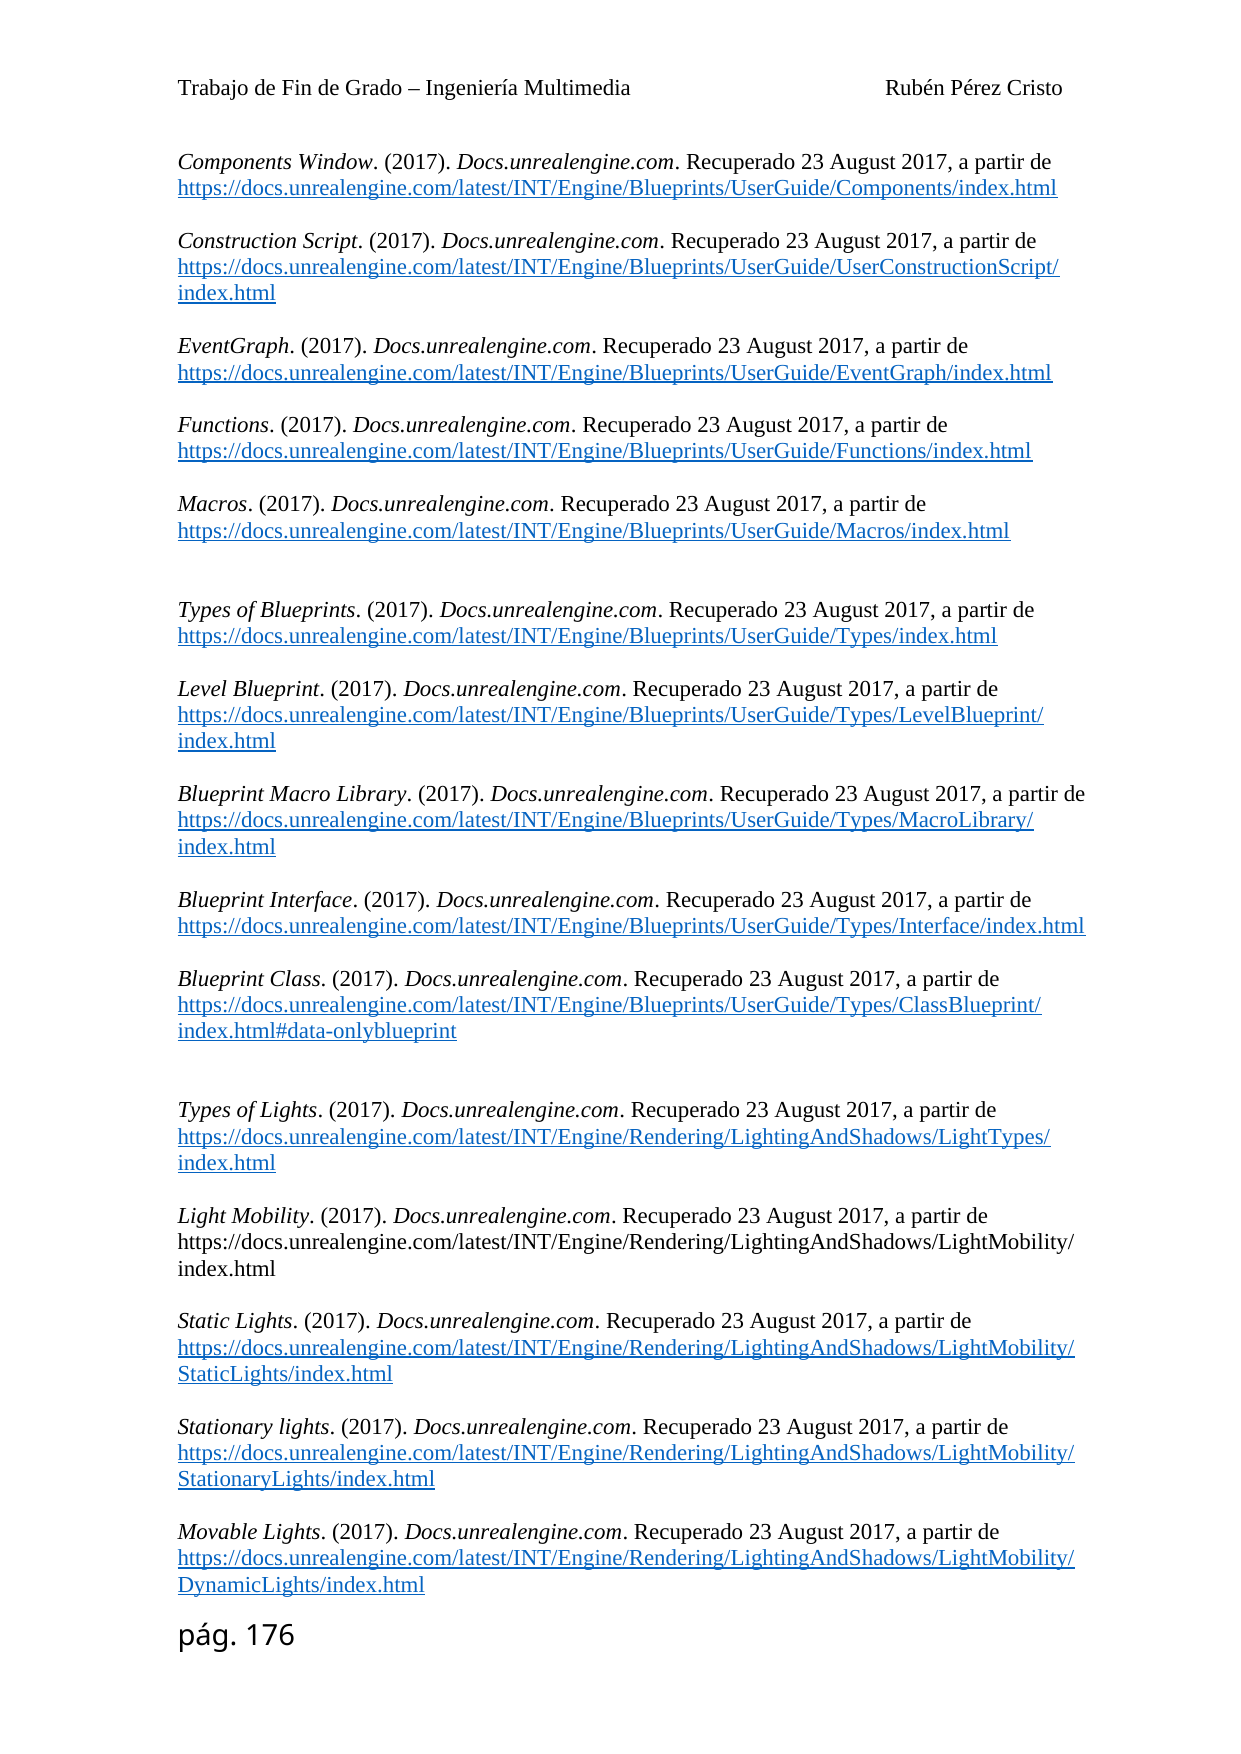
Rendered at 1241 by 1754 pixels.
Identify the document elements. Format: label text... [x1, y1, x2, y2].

text Movable Lights. (2017). Docs.unrealengine.com. Recuperado 23 August 2017, a partir de https://docs.unrealengine.com/latest/INT/Engine/Rendering/LightingAndShadows/LightMobility/DynamicLights/index.html [177, 1518, 1092, 1597]
text Blueprint Macro Library. (2017). Docs.unrealengine.com. Recuperado 23 August 2017, a partir de https://docs.unrealengine.com/latest/INT/Engine/Blueprints/UserGuide/Types/MacroLibrary/index.html [177, 780, 1092, 859]
text Macros. (2017). Docs.unrealengine.com. Recuperado 23 August 2017, a partir de https://docs.unrealengine.com/latest/INT/Engine/Blueprints/UserGuide/Macros/index.html [177, 490, 1092, 543]
text Types of Lights. (2017). Docs.unrealengine.com. Recuperado 23 August 2017, a partir de https://docs.unrealengine.com/latest/INT/Engine/Rendering/LightingAndShadows/LightTypes/index.html [177, 1096, 1092, 1176]
text Static Lights. (2017). Docs.unrealengine.com. Recuperado 23 August 2017, a partir de https://docs.unrealengine.com/latest/INT/Engine/Rendering/LightingAndShadows/LightMobility/StaticLights/index.html [177, 1307, 1092, 1386]
text Components Window. (2017). Docs.unrealengine.com. Recuperado 23 August 2017, a partir de https://docs.unrealengine.com/latest/INT/Engine/Blueprints/UserGuide/Components/index.html [177, 148, 1092, 200]
text Stationary lights. (2017). Docs.unrealengine.com. Recuperado 23 August 2017, a partir de https://docs.unrealengine.com/latest/INT/Engine/Rendering/LightingAndShadows/LightMobility/StationaryLights/index.html [177, 1413, 1092, 1492]
text Blueprint Interface. (2017). Docs.unrealengine.com. Recuperado 23 August 2017, a partir de https://docs.unrealengine.com/latest/INT/Engine/Blueprints/UserGuide/Types/Interface/index.html [177, 886, 1092, 938]
text Blueprint Class. (2017). Docs.unrealengine.com. Recuperado 23 August 2017, a partir de https://docs.unrealengine.com/latest/INT/Engine/Blueprints/UserGuide/Types/ClassBlueprint/index.html#data-onlyblueprint [177, 965, 1092, 1044]
text Types of Blueprints. (2017). Docs.unrealengine.com. Recuperado 23 August 2017, a partir de https://docs.unrealengine.com/latest/INT/Engine/Blueprints/UserGuide/Types/index.html [177, 596, 1092, 648]
text Level Blueprint. (2017). Docs.unrealengine.com. Recuperado 23 August 2017, a partir de https://docs.unrealengine.com/latest/INT/Engine/Blueprints/UserGuide/Types/LevelBlueprint/index.html [177, 675, 1092, 754]
text EventGraph. (2017). Docs.unrealengine.com. Recuperado 23 August 2017, a partir de https://docs.unrealengine.com/latest/INT/Engine/Blueprints/UserGuide/EventGraph/index.html [177, 332, 1092, 385]
text Light Mobility. (2017). Docs.unrealengine.com. Recuperado 23 August 2017, a partir de https://docs.unrealengine.com/latest/INT/Engine/Rendering/LightingAndShadows/LightMobility/index.html [177, 1202, 1092, 1281]
text Functions. (2017). Docs.unrealengine.com. Recuperado 23 August 2017, a partir de https://docs.unrealengine.com/latest/INT/Engine/Blueprints/UserGuide/Functions/index.html [177, 411, 1092, 464]
text Construction Script. (2017). Docs.unrealengine.com. Recuperado 23 August 2017, a partir de https://docs.unrealengine.com/latest/INT/Engine/Blueprints/UserGuide/UserConstructionScript/index.html [177, 227, 1092, 306]
